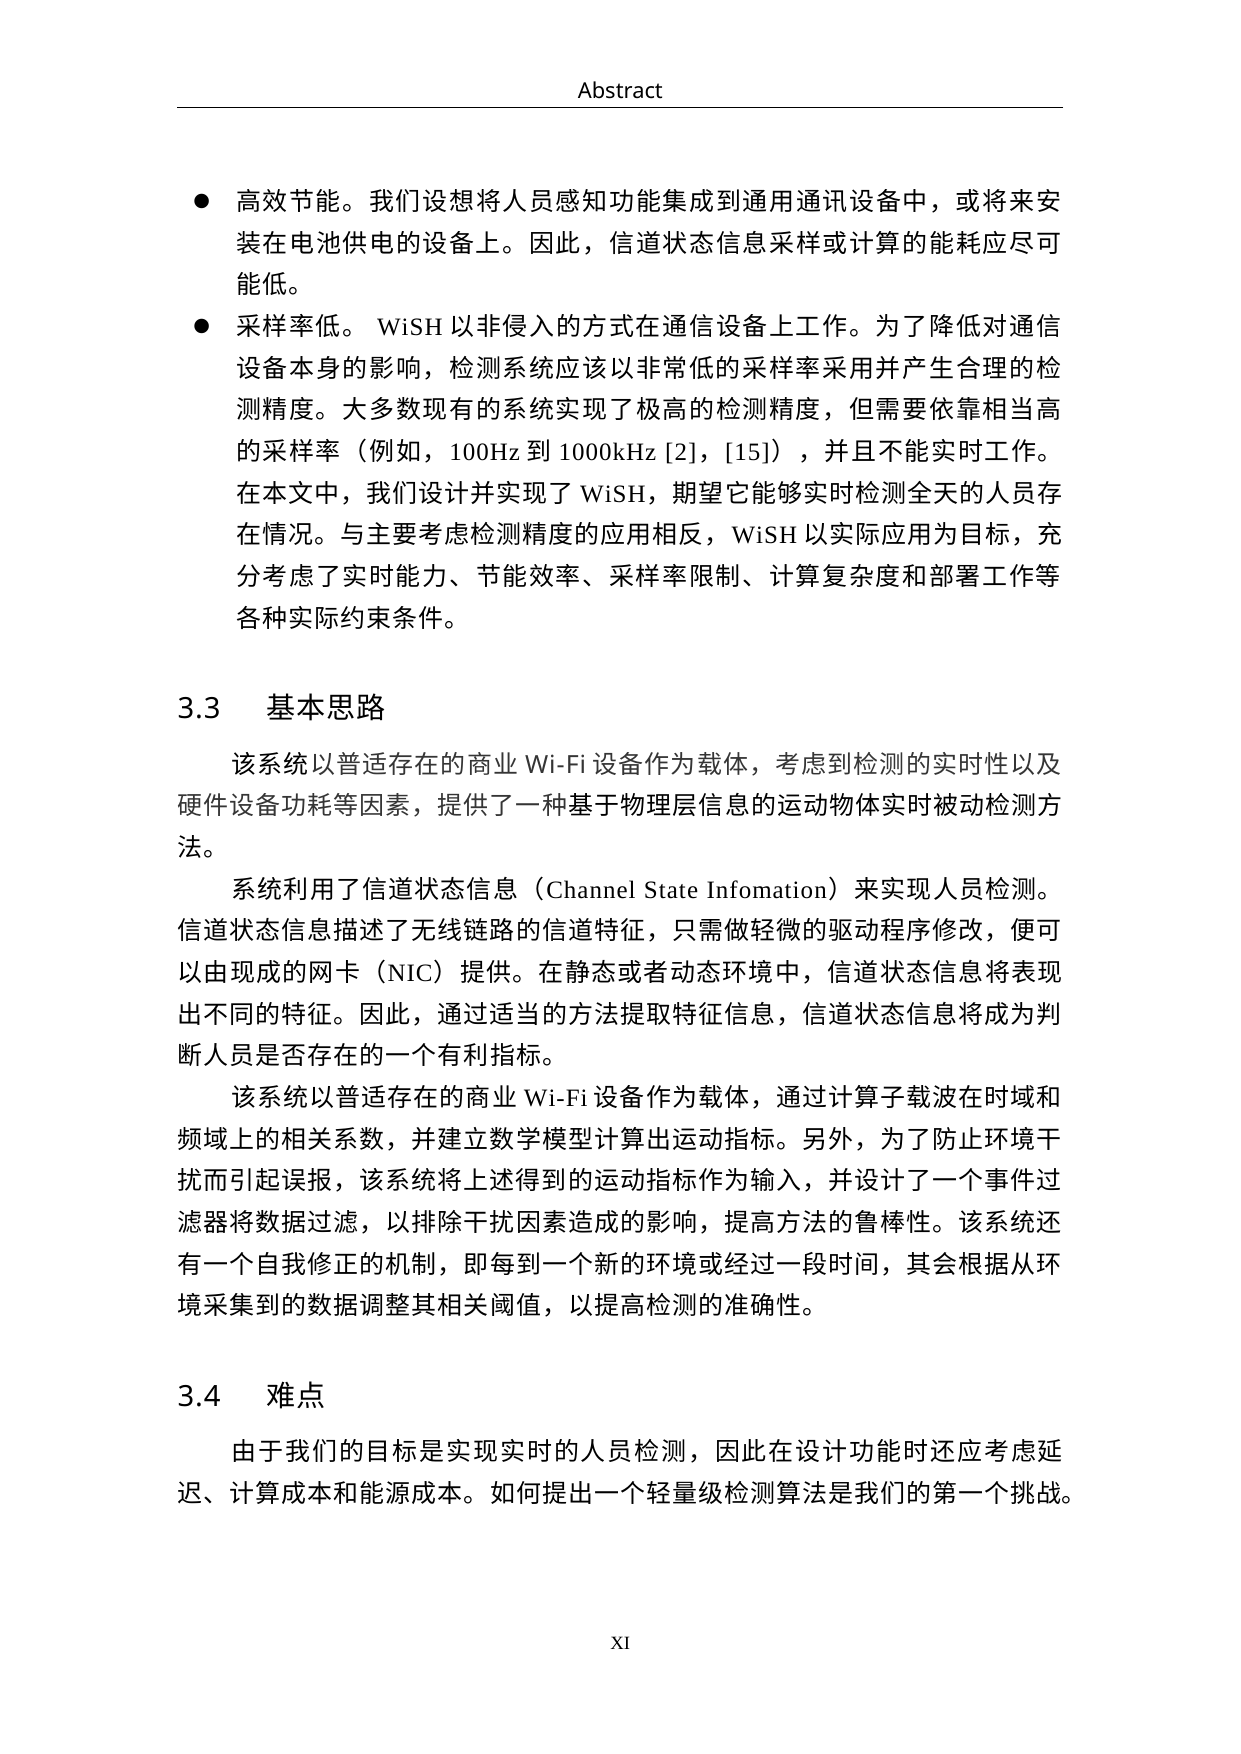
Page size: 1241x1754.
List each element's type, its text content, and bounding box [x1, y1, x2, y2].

text 由于我们的目标是实现实时的人员检测，因此在设计功能时还应考虑延迟、计算成本和能源成本。如何提出一个轻量级检测算法是我们的第一个挑战。 [177, 1427, 1063, 1511]
list 采样率低。 WiSH以非侵入的方式在通信设备上工作。为了降低对通信设备本身的影响，检测系统应该以非常低的采样率采用并产生合理的检测精度。大多数现有的系统实现了极高的检测精度，但需要依靠相当高的采样率（例如，100Hz到1000kHz [2]，[15]），并且不能实时工作。在本文中，我们设计并实现了WiSH，期望它能够实时检测全天的人员存在情况。与主要考虑检测精度的应用相反，WiSH以实际应用为目标，充分考虑了实时能力、节能效率、采样率限制、计算复杂度和部署工作等各种实际约束条件。 [192, 302, 1063, 636]
text 系统利用了信道状态信息（Channel State Infomation）来实现人员检测。信道状态信息描述了无线链路的信道特征，只需做轻微的驱动程序修改，便可以由现成的网卡（NIC）提供。在静态或者动态环境中，信道状态信息将表现出不同的特征。因此，通过适当的方法提取特征信息，信道状态信息将成为判断人员是否存在的一个有利指标。 [177, 865, 1063, 1073]
list 高效节能。我们设想将人员感知功能集成到通用通讯设备中，或将来安装在电池供电的设备上。因此，信道状态信息采样或计算的能耗应尽可能低。 [192, 177, 1063, 302]
text 该系统以普适存在的商业Wi-Fi设备作为载体，考虑到检测的实时性以及硬件设备功耗等因素，提供了一种基于物理层信息的运动物体实时被动检测方法。 [177, 740, 1063, 865]
text 难点 [177, 1373, 1063, 1415]
text 该系统以普适存在的商业Wi-Fi设备作为载体，通过计算子载波在时域和频域上的相关系数，并建立数学模型计算出运动指标。另外，为了防止环境干扰而引起误报，该系统将上述得到的运动指标作为输入，并设计了一个事件过滤器将数据过滤，以排除干扰因素造成的影响，提高方法的鲁棒性。该系统还有一个自我修正的机制，即每到一个新的环境或经过一段时间，其会根据从环境采集到的数据调整其相关阈值，以提高检测的准确性。 [177, 1073, 1063, 1323]
text 基本思路 [177, 686, 1063, 727]
